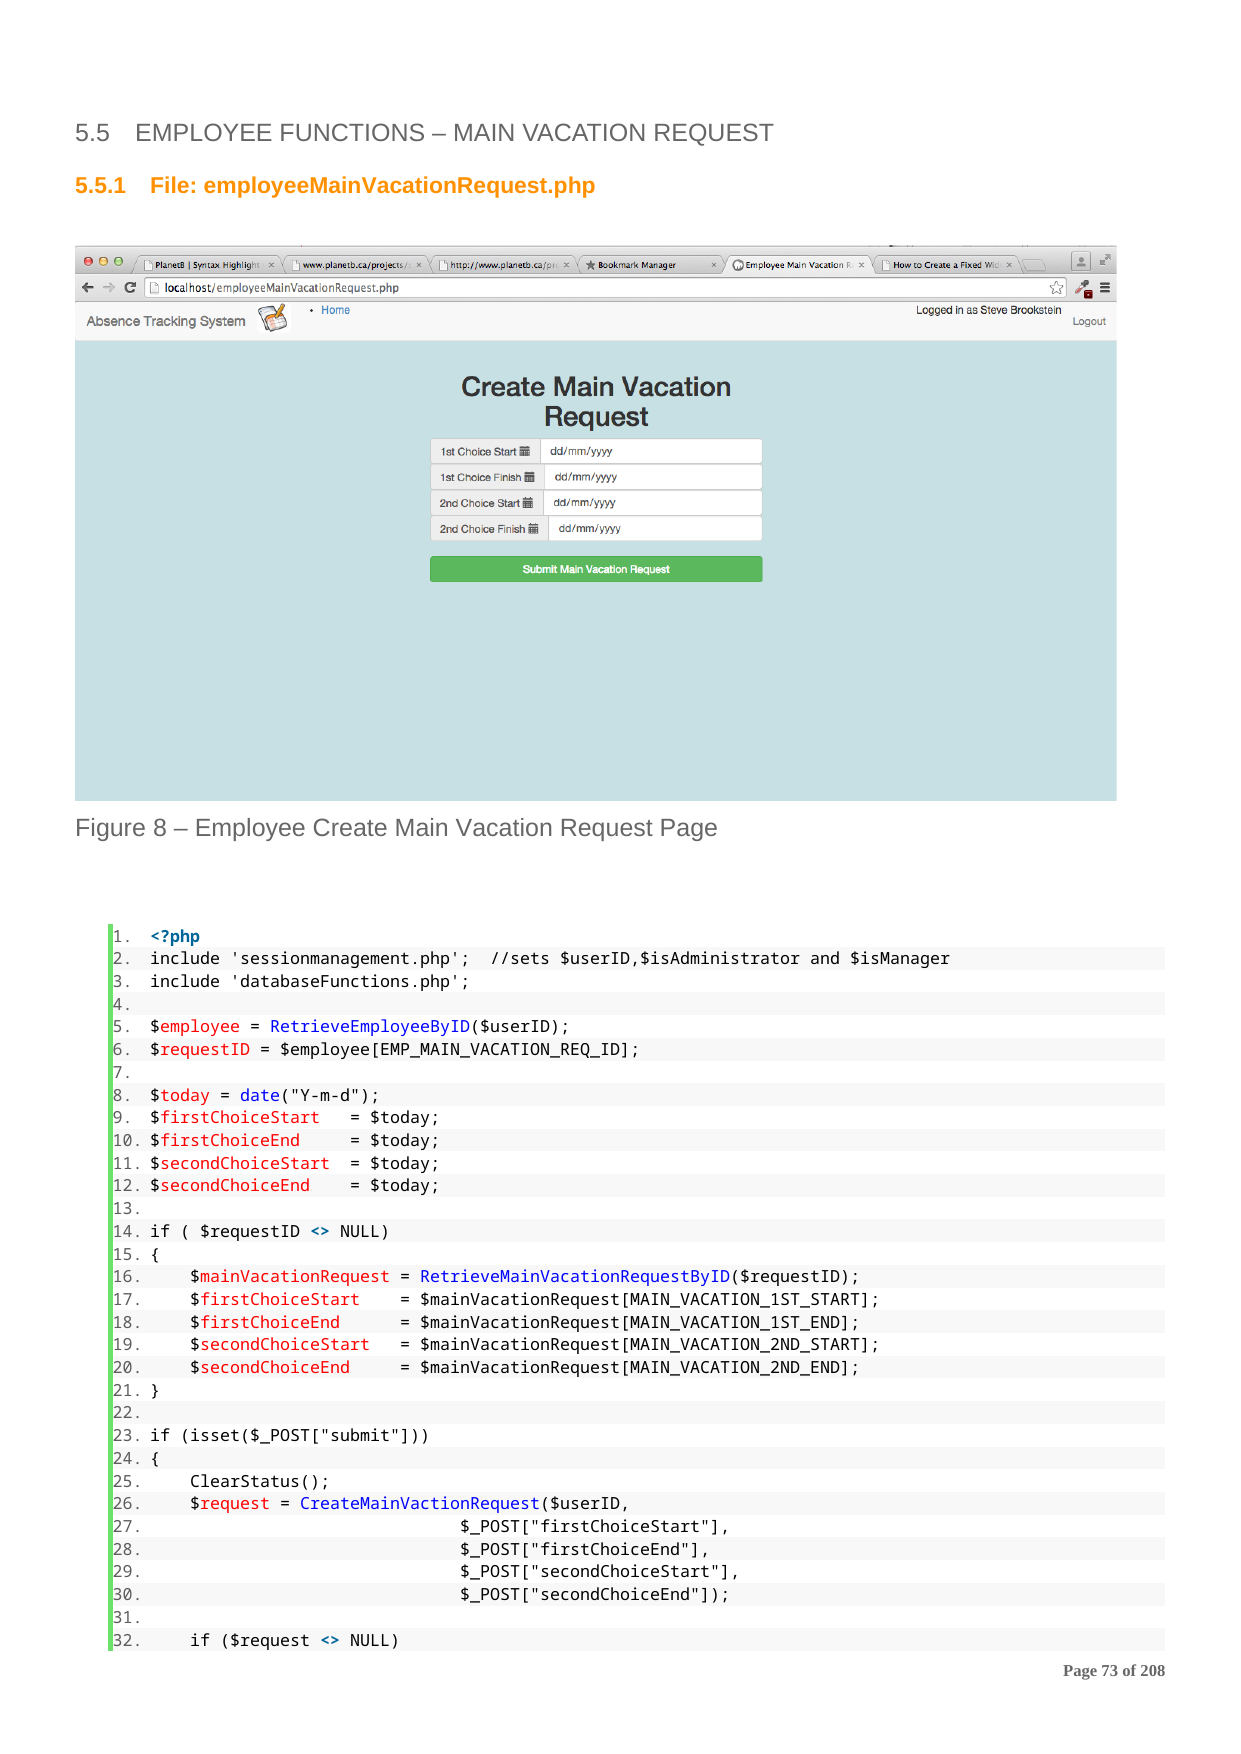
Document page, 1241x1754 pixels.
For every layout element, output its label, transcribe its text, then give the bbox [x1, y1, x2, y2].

list if (isset($_POST["submit"])) [113, 1424, 1165, 1447]
list if ( $requestID <> NULL) [113, 1219, 1165, 1242]
list $request = CreateMainVactionRequest($userID, [113, 1492, 1165, 1515]
list include 'databaseFunctions.php'; [113, 970, 1165, 992]
list $_POST["firstChoiceEnd"], [113, 1537, 1165, 1560]
list <?php [113, 924, 1165, 947]
subtitle Employee Functions – Main Vacation Request [75, 118, 1165, 147]
list $_POST["secondChoiceEnd"]); [113, 1583, 1165, 1606]
list $_POST["secondChoiceStart"], [113, 1560, 1165, 1583]
picture [75, 245, 1117, 801]
list $firstChoiceEnd = $today; [113, 1129, 1165, 1151]
list $requestID = $employee[EMP_MAIN_VACATION_REQ_ID]; [113, 1038, 1165, 1061]
list if ($request <> NULL) [113, 1628, 1165, 1651]
subtitle File: employeeMainVacationRequest.php [75, 172, 1165, 198]
list $firstChoiceEnd = $mainVacationRequest[MAIN_VACATION_1ST_END]; [113, 1310, 1165, 1333]
list { [113, 1242, 1165, 1265]
list $mainVacationRequest = RetrieveMainVacationRequestByID($requestID); [113, 1265, 1165, 1288]
list $secondChoiceEnd = $mainVacationRequest[MAIN_VACATION_2ND_END]; [113, 1356, 1165, 1378]
list include 'sessionmanagement.php'; //sets $userID,$isAdministrator and $isManager [113, 947, 1165, 970]
list $firstChoiceStart = $mainVacationRequest[MAIN_VACATION_1ST_START]; [113, 1288, 1165, 1310]
list $today = date("Y-m-d"); [113, 1083, 1165, 1106]
list $_POST["firstChoiceStart"], [113, 1515, 1165, 1537]
list } [113, 1378, 1165, 1401]
list $secondChoiceStart = $today; [113, 1151, 1165, 1174]
list $employee = RetrieveEmployeeByID($userID); [113, 1015, 1165, 1038]
text Figure 5 – Employee Create Main Vacation Request Page [75, 813, 1165, 841]
list { [113, 1447, 1165, 1469]
list $secondChoiceEnd = $today; [113, 1174, 1165, 1197]
list ClearStatus(); [113, 1469, 1165, 1492]
list $secondChoiceStart = $mainVacationRequest[MAIN_VACATION_2ND_START]; [113, 1333, 1165, 1356]
list $firstChoiceStart = $today; [113, 1106, 1165, 1129]
